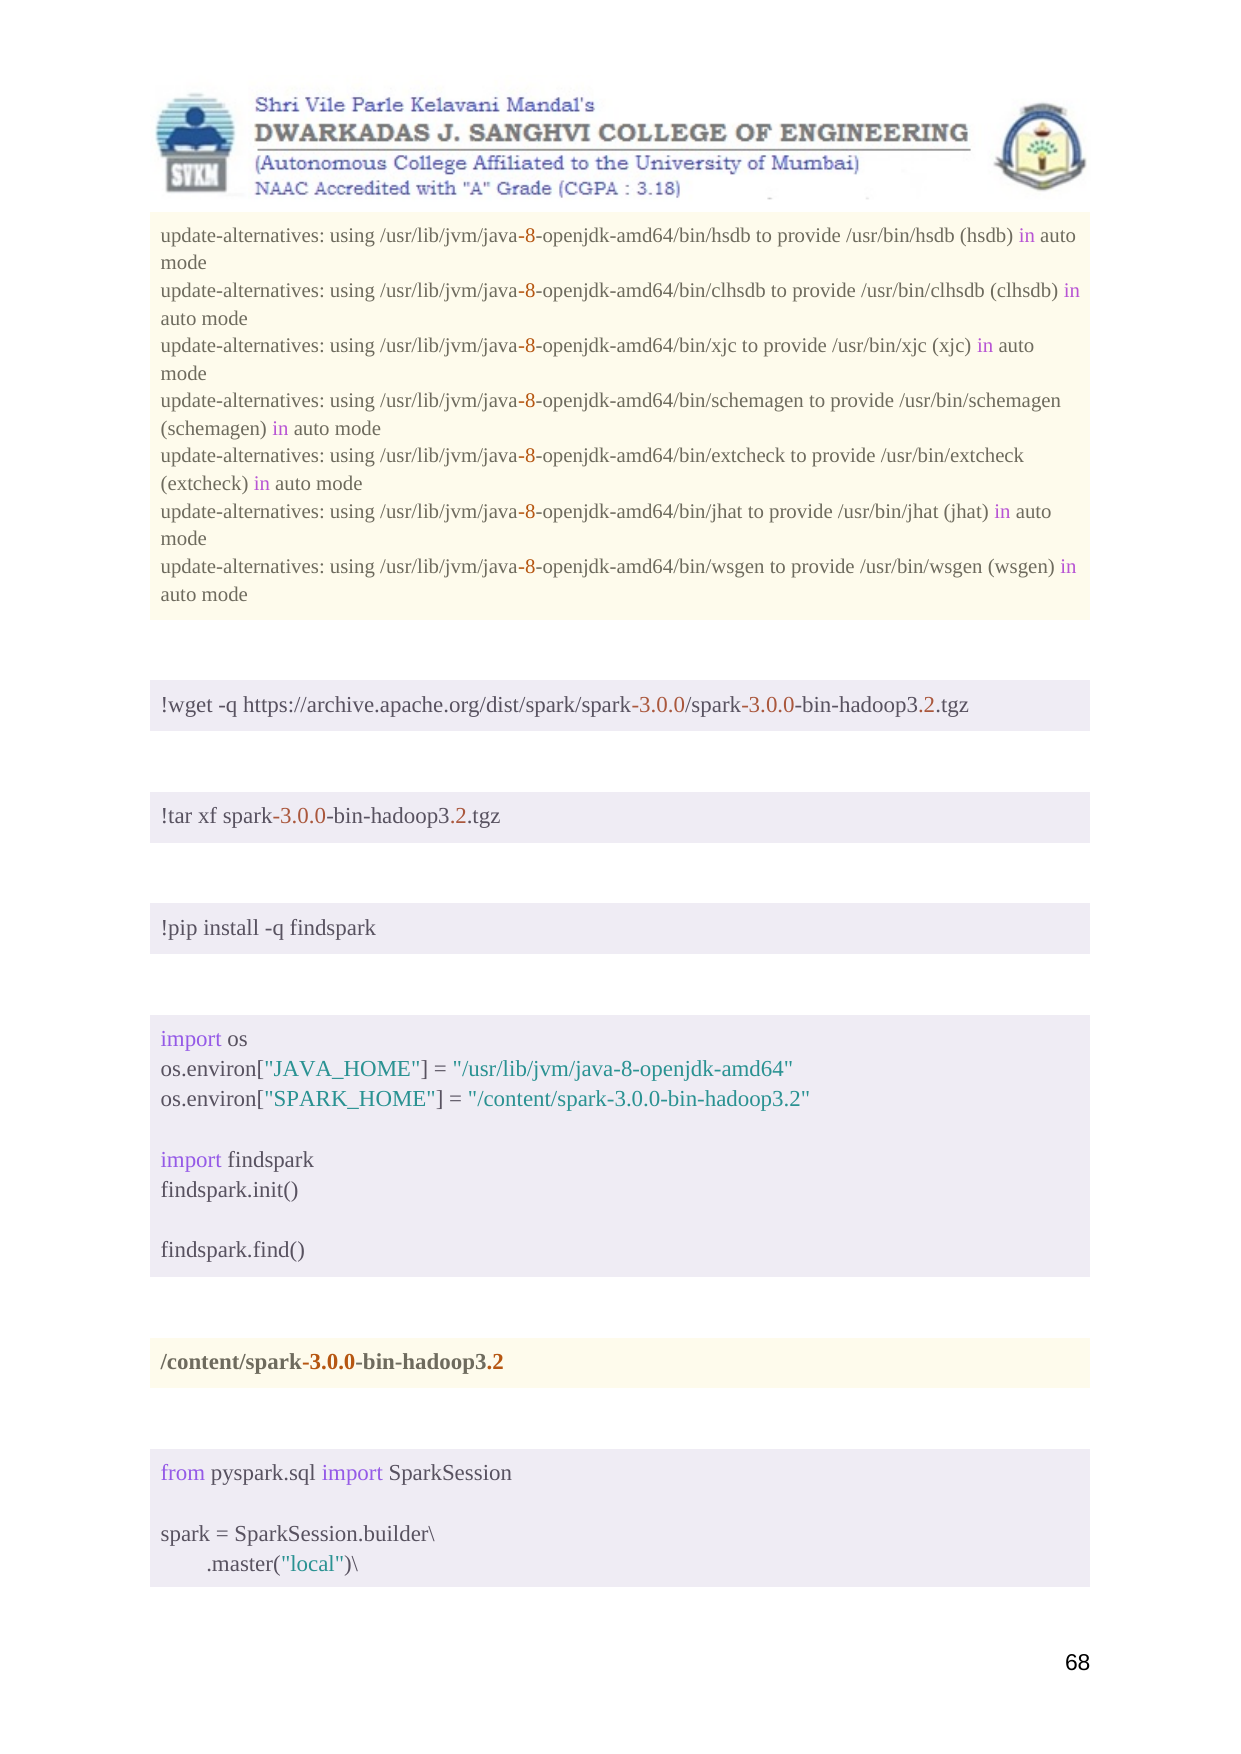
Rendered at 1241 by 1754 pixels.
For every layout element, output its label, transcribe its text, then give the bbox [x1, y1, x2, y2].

table_header /content/spark-3.0.0-bin-hadoop3.2 [150, 1338, 1090, 1388]
table_header !wget -q https://archive.apache.org/dist/spark/spark-3.0.0/spark-3.0.0-bin-hadoop3.2.tgz [150, 680, 1090, 731]
picture [150, 75, 1091, 209]
table_header !tar xf spark-3.0.0-bin-hadoop3.2.tgz [150, 792, 1090, 843]
table_header !pip install -q findspark [150, 903, 1090, 954]
table_header import os os.environ["JAVA_HOME"] = "/usr/lib/jvm/java-8-openjdk-amd64" os.environ["SPARK_HOME"] = "/content/spark-3.0.0-bin-hadoop3.2" import findspark findspark.init() findspark.find() [150, 1015, 1090, 1277]
